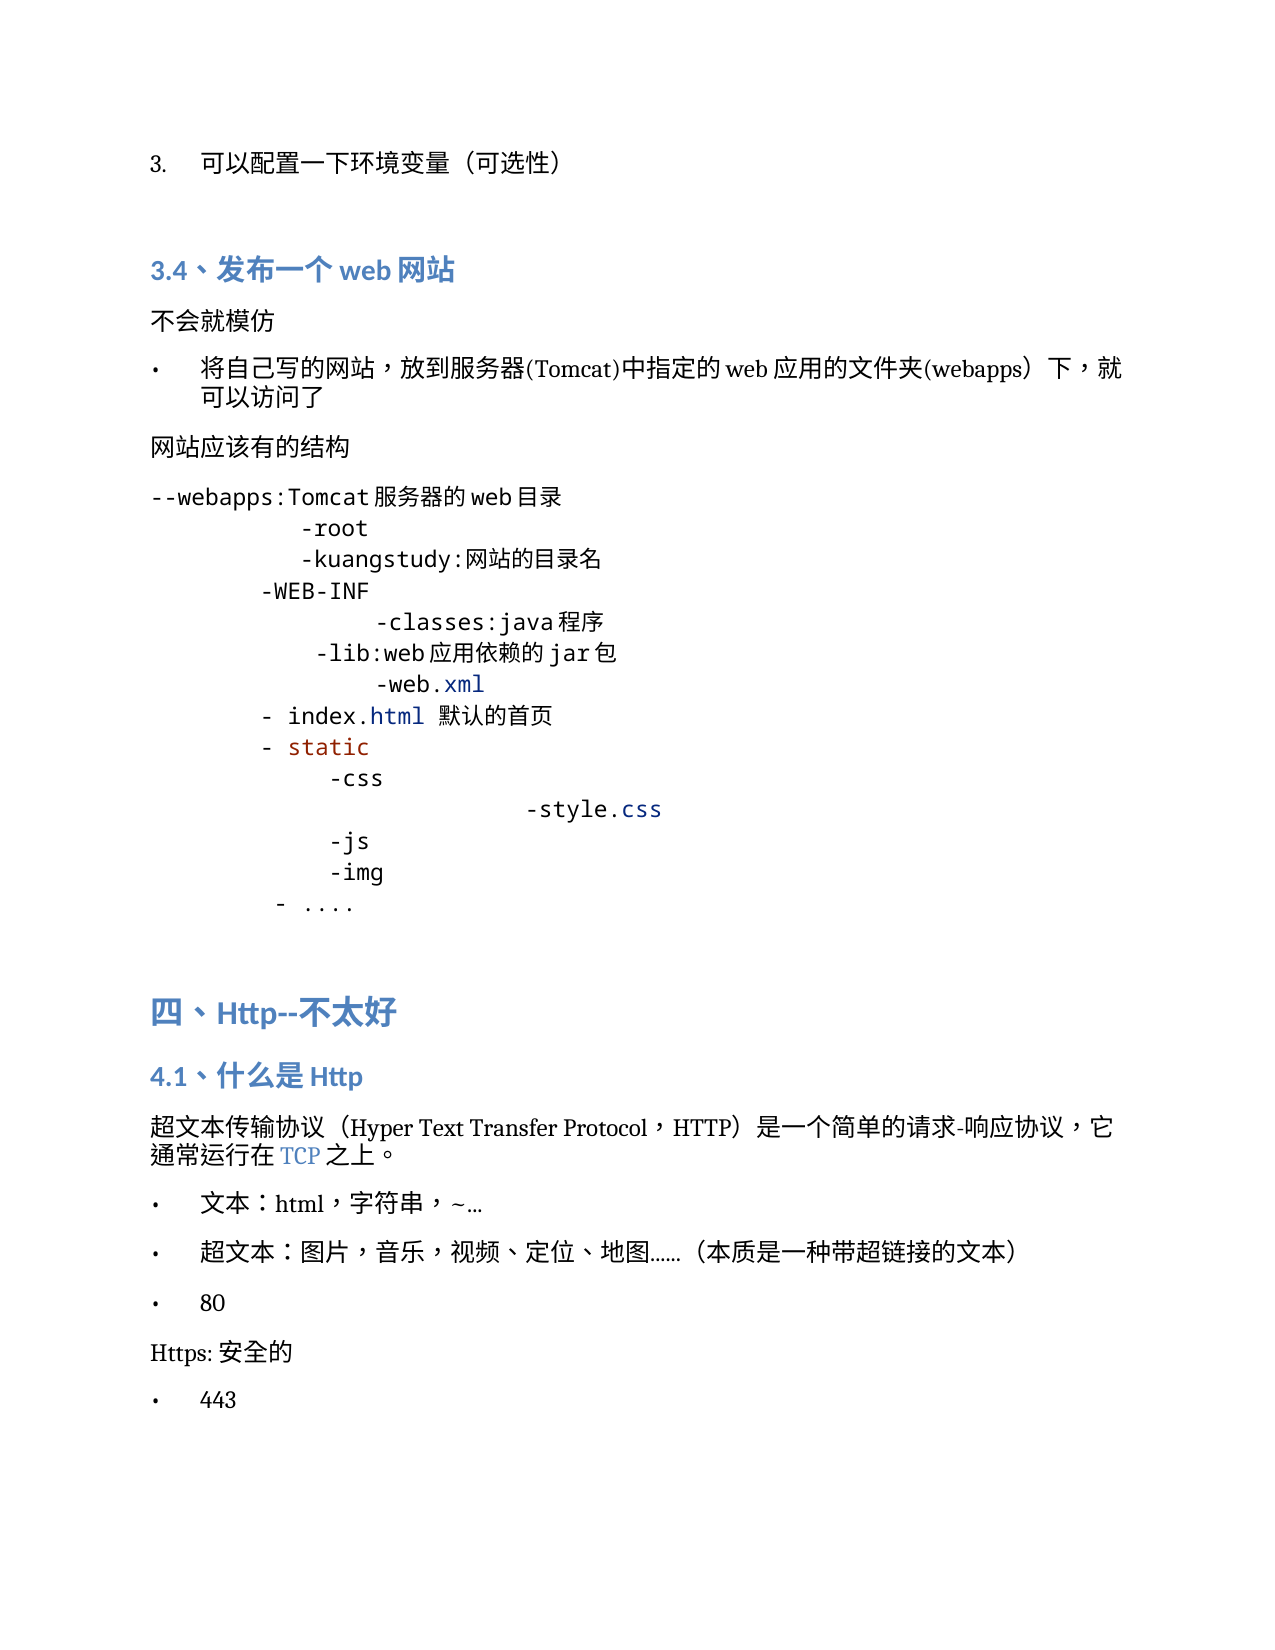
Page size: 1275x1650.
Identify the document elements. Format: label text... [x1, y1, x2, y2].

list 文本：html，字符串，~... [150, 1190, 1125, 1218]
list 80 [150, 1289, 1125, 1318]
list 将自己写的网站，放到服务器(Tomcat)中指定的web应用的文件夹(webapps）下，就可以访问了 [150, 355, 1125, 413]
text --webapps:Tomcat服务器的web目录 -root -kuangstudy:网站的目录名 -WEB-INF -classes:java程序 -lib:web应用依赖的jar包 -web.xml - index.html 默认的首页 - static -css -style.css -js -img - .... [150, 481, 1125, 918]
list 443 [150, 1386, 1125, 1415]
list 超文本：图片，音乐，视频、定位、地图......（本质是一种带超链接的文本） [150, 1239, 1125, 1268]
list 可以配置一下环境变量（可选性） [150, 150, 1125, 179]
text 超文本传输协议（Hyper Text Transfer Protocol，HTTP）是一个简单的请求-响应协议，它通常运行在TCP之上。 [150, 1113, 1125, 1171]
text 不会就模仿 [150, 308, 1125, 336]
subtitle 四、Http--不太好 [150, 989, 1125, 1034]
subtitle 4.1、什么是Http [150, 1055, 1125, 1095]
text 网站应该有的结构 [150, 433, 1125, 462]
subtitle 3.4、发布一个web网站 [150, 249, 1125, 289]
text Https: 安全的 [150, 1338, 1125, 1367]
